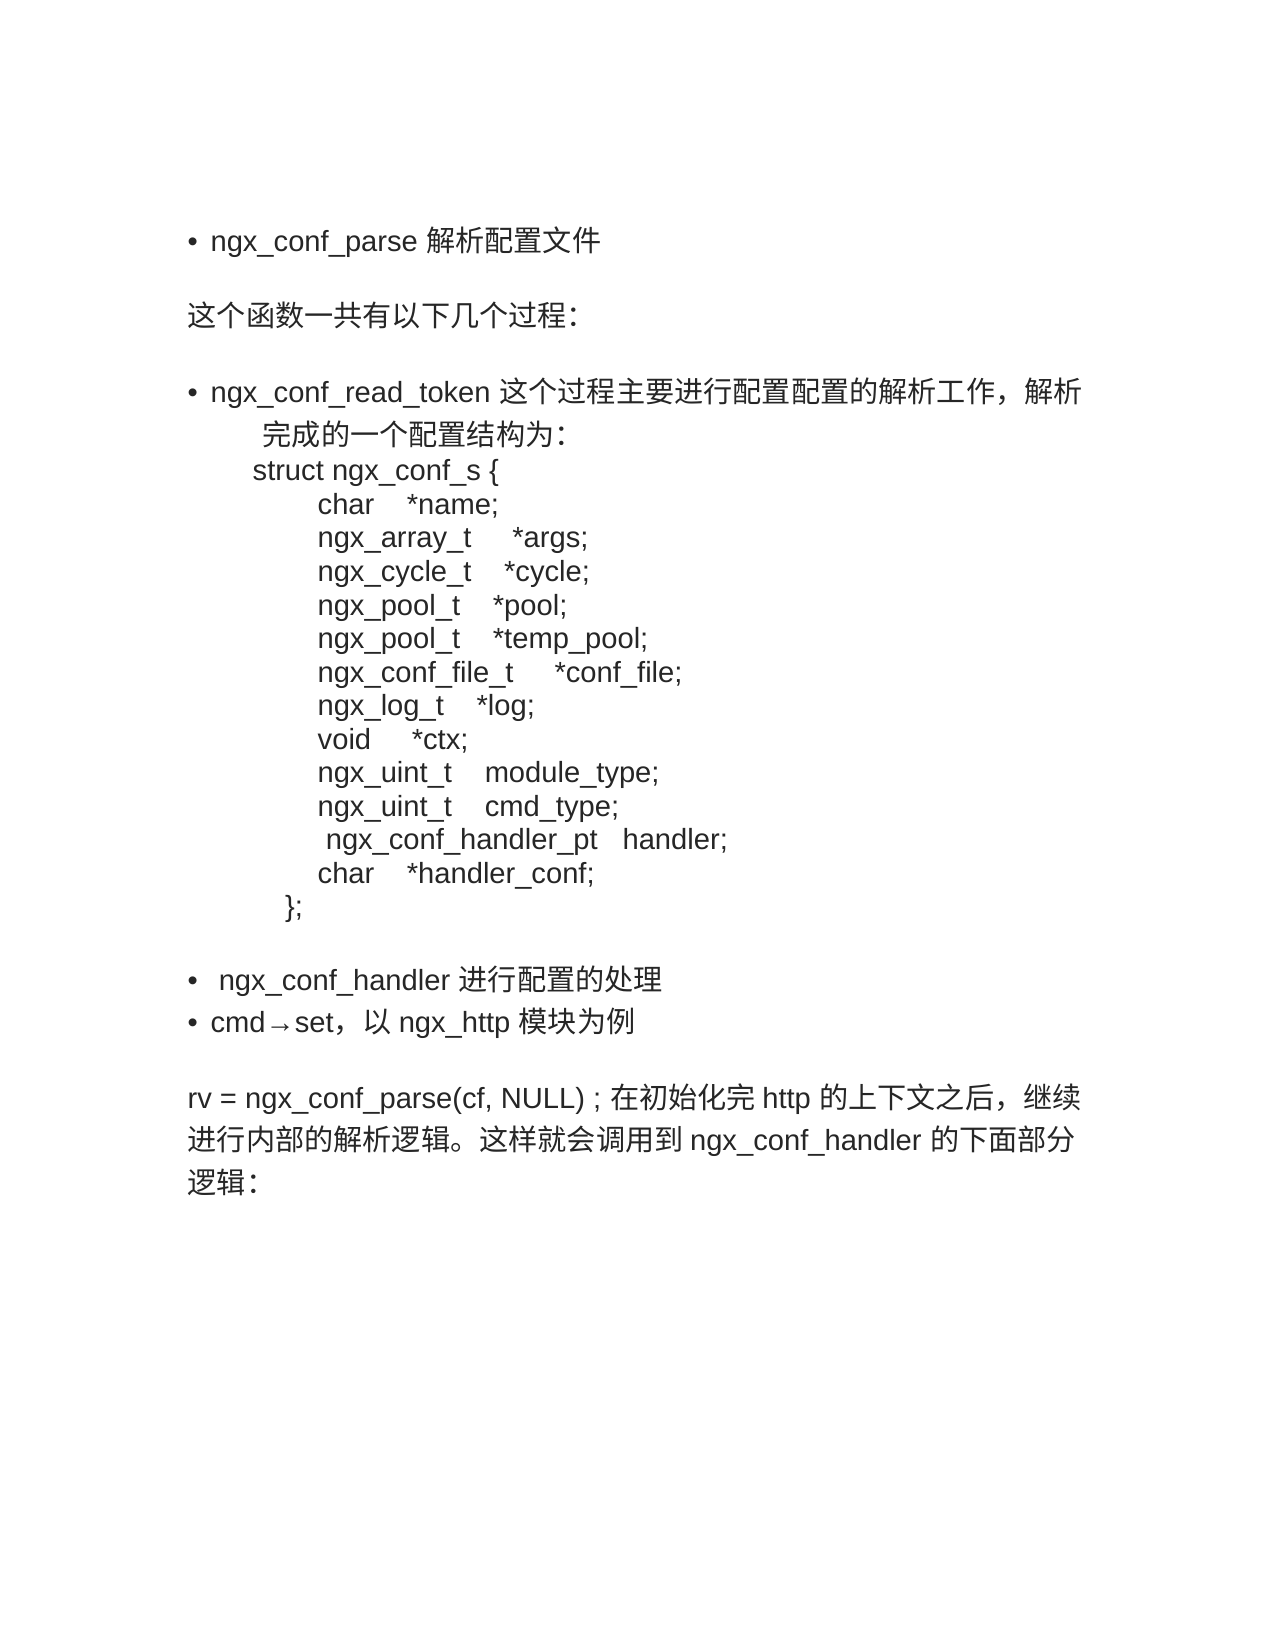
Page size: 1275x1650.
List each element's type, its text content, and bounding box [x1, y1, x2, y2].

text ngx_uint_t cmd_type; [187, 789, 1087, 822]
text char *name; [187, 487, 1087, 520]
list ngx_conf_parse 解析配置文件 [187, 217, 1087, 259]
text void *ctx; [187, 722, 1087, 755]
text }; [187, 889, 1087, 923]
list ngx_conf_handler 进行配置的处理 [187, 956, 1087, 999]
list ngx_conf_read_token 这个过程主要进行配置配置的解析工作，解析完成的一个配置结构为： [187, 369, 1087, 453]
text ngx_log_t *log; [187, 688, 1087, 722]
list cmd→set，以 ngx_http 模块为例 [187, 999, 1087, 1041]
text ngx_cycle_t *cycle; [187, 554, 1087, 587]
text struct ngx_conf_s { [187, 453, 1087, 487]
text ngx_conf_file_t *conf_file; [187, 654, 1087, 688]
text ngx_uint_t module_type; [187, 755, 1087, 789]
text char *handler_conf; [187, 856, 1087, 889]
text 这个函数一共有以下几个过程： [187, 293, 1087, 335]
text rv = ngx_conf_parse(cf, NULL) ; 在初始化完 http 的上下文之后，继续进行内部的解析逻辑。这样就会调用到 ngx_conf_handler 的下面部分逻辑： [187, 1074, 1087, 1201]
text ngx_pool_t *pool; [187, 587, 1087, 621]
text ngx_pool_t *temp_pool; [187, 621, 1087, 654]
text ngx_array_t *args; [187, 520, 1087, 554]
text ngx_conf_handler_pt handler; [187, 822, 1087, 856]
